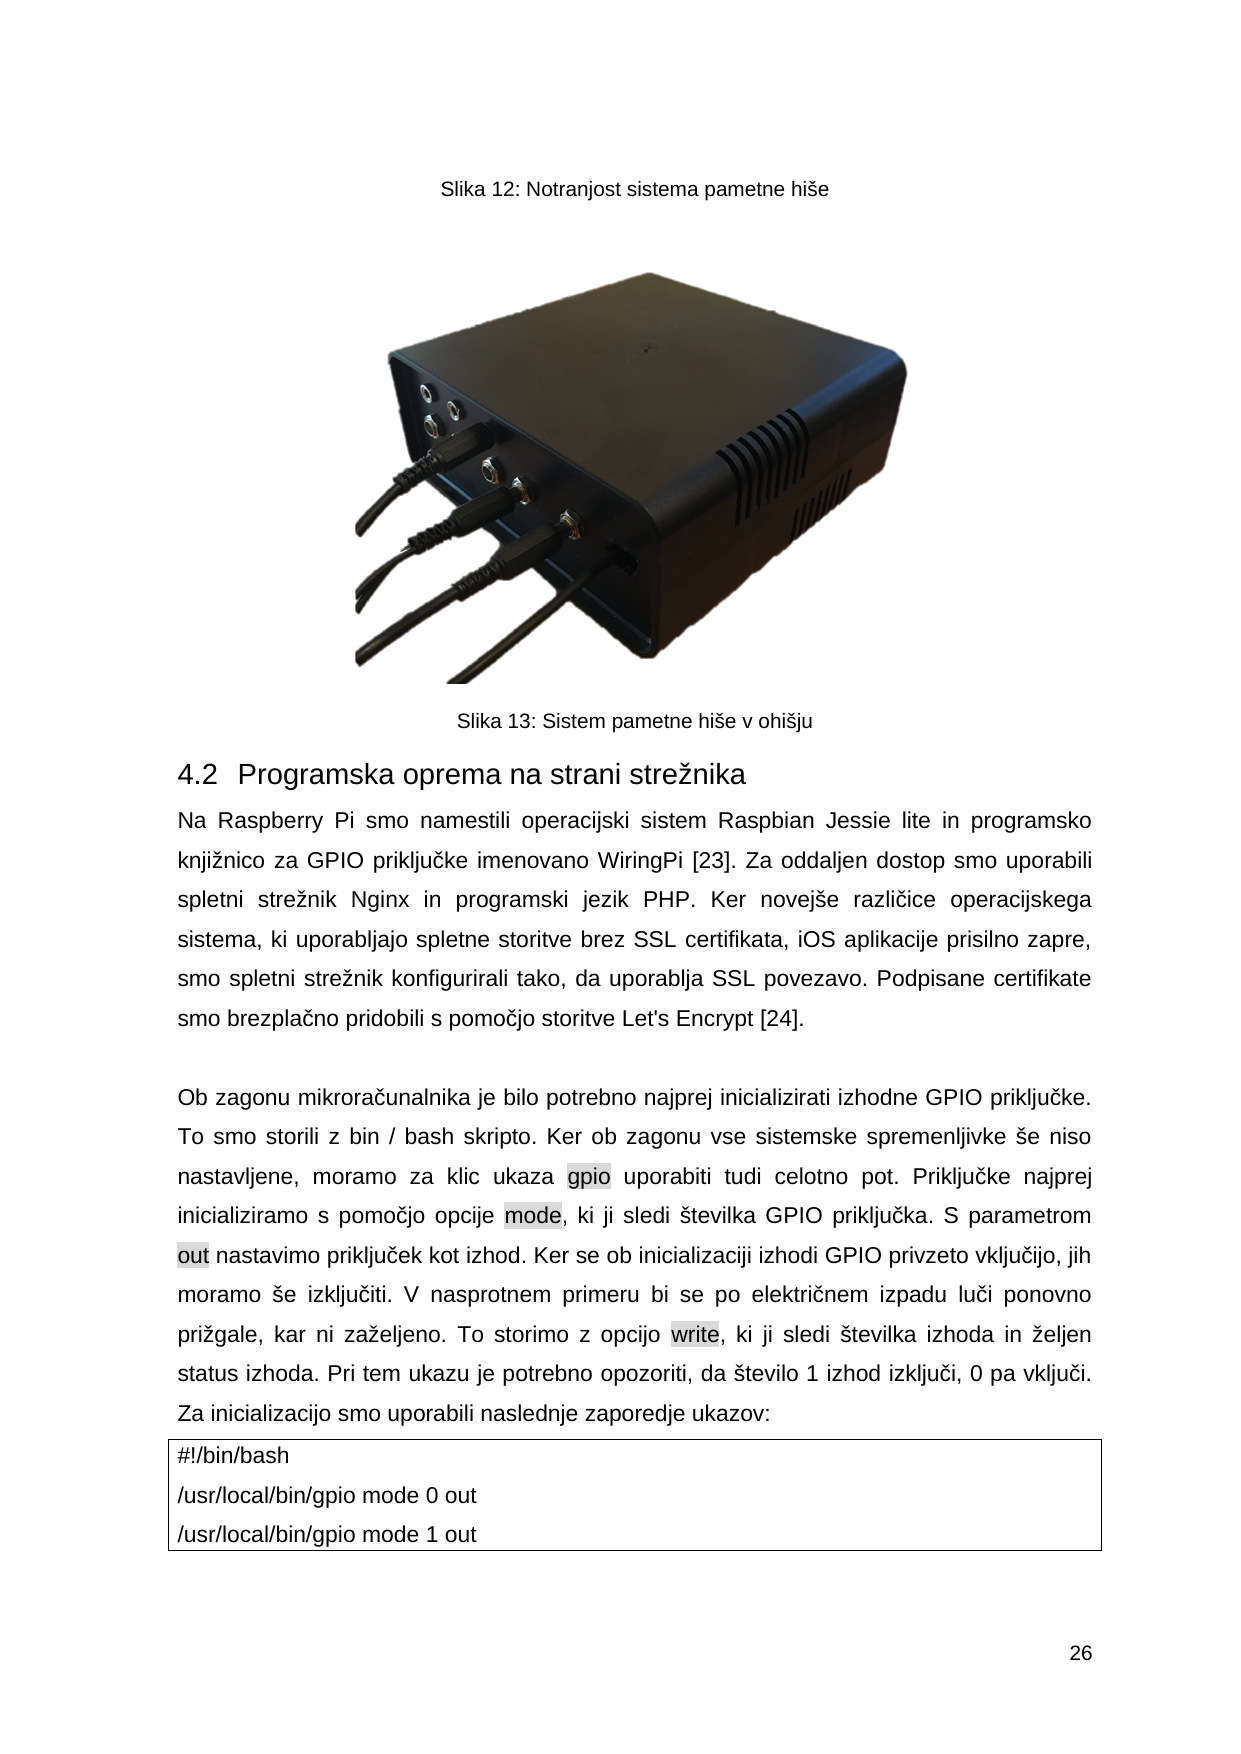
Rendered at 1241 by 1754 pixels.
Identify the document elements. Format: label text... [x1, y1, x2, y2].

subtitle Programska oprema na strani strežnika [177, 757, 1092, 791]
text Na Raspberry Pi smo namestili operacijski sistem Raspbian Jessie lite in programsko knjižnico za GPIO priključke imenovano WiringPi [23]. Za oddaljen dostop smo uporabili spletni strežnik Nginx in programski jezik PHP. Ker novejše različice operacijskega sistema, ki uporabljajo spletne storitve brez SSL certifikata, iOS aplikacije prisilno zapre, smo spletni strežnik konfigurirali tako, da uporablja SSL povezavo. Podpisane certifikate smo brezplačno pridobili s pomočjo storitve Let's Encrypt [24]. [177, 807, 1092, 1031]
text #!/bin/bash [169, 1440, 1101, 1469]
picture [355, 252, 915, 684]
text /usr/local/bin/gpio mode 0 out [169, 1479, 1101, 1508]
text Slika 12: Notranjost sistema pametne hiše [177, 177, 1092, 201]
text /usr/local/bin/gpio mode 1 out [169, 1518, 1101, 1550]
text Ob zagonu mikroračunalnika je bilo potrebno najprej inicializirati izhodne GPIO priključke. To smo storili z bin / bash skripto. Ker ob zagonu vse sistemske spremenljivke še niso nastavljene, moramo za klic ukaza gpio uporabiti tudi celotno pot. Priključke najprej inicializiramo s pomočjo opcije mode, ki ji sledi številka GPIO priključka. S parametrom out nastavimo priključek kot izhod. Ker se ob inicializaciji izhodi GPIO privzeto vključijo, jih moramo še izključiti. V nasprotnem primeru bi se po električnem izpadu luči ponovno prižgale, kar ni zaželjeno. To storimo z opcijo write, ki ji sledi številka izhoda in željen status izhoda. Pri tem ukazu je potrebno opozoriti, da število 1 izhod izključi, 0 pa vključi. Za inicializacijo smo uporabili naslednje zaporedje ukazov: [177, 1084, 1092, 1426]
text Slika 13: Sistem pametne hiše v ohišju [177, 709, 1092, 733]
